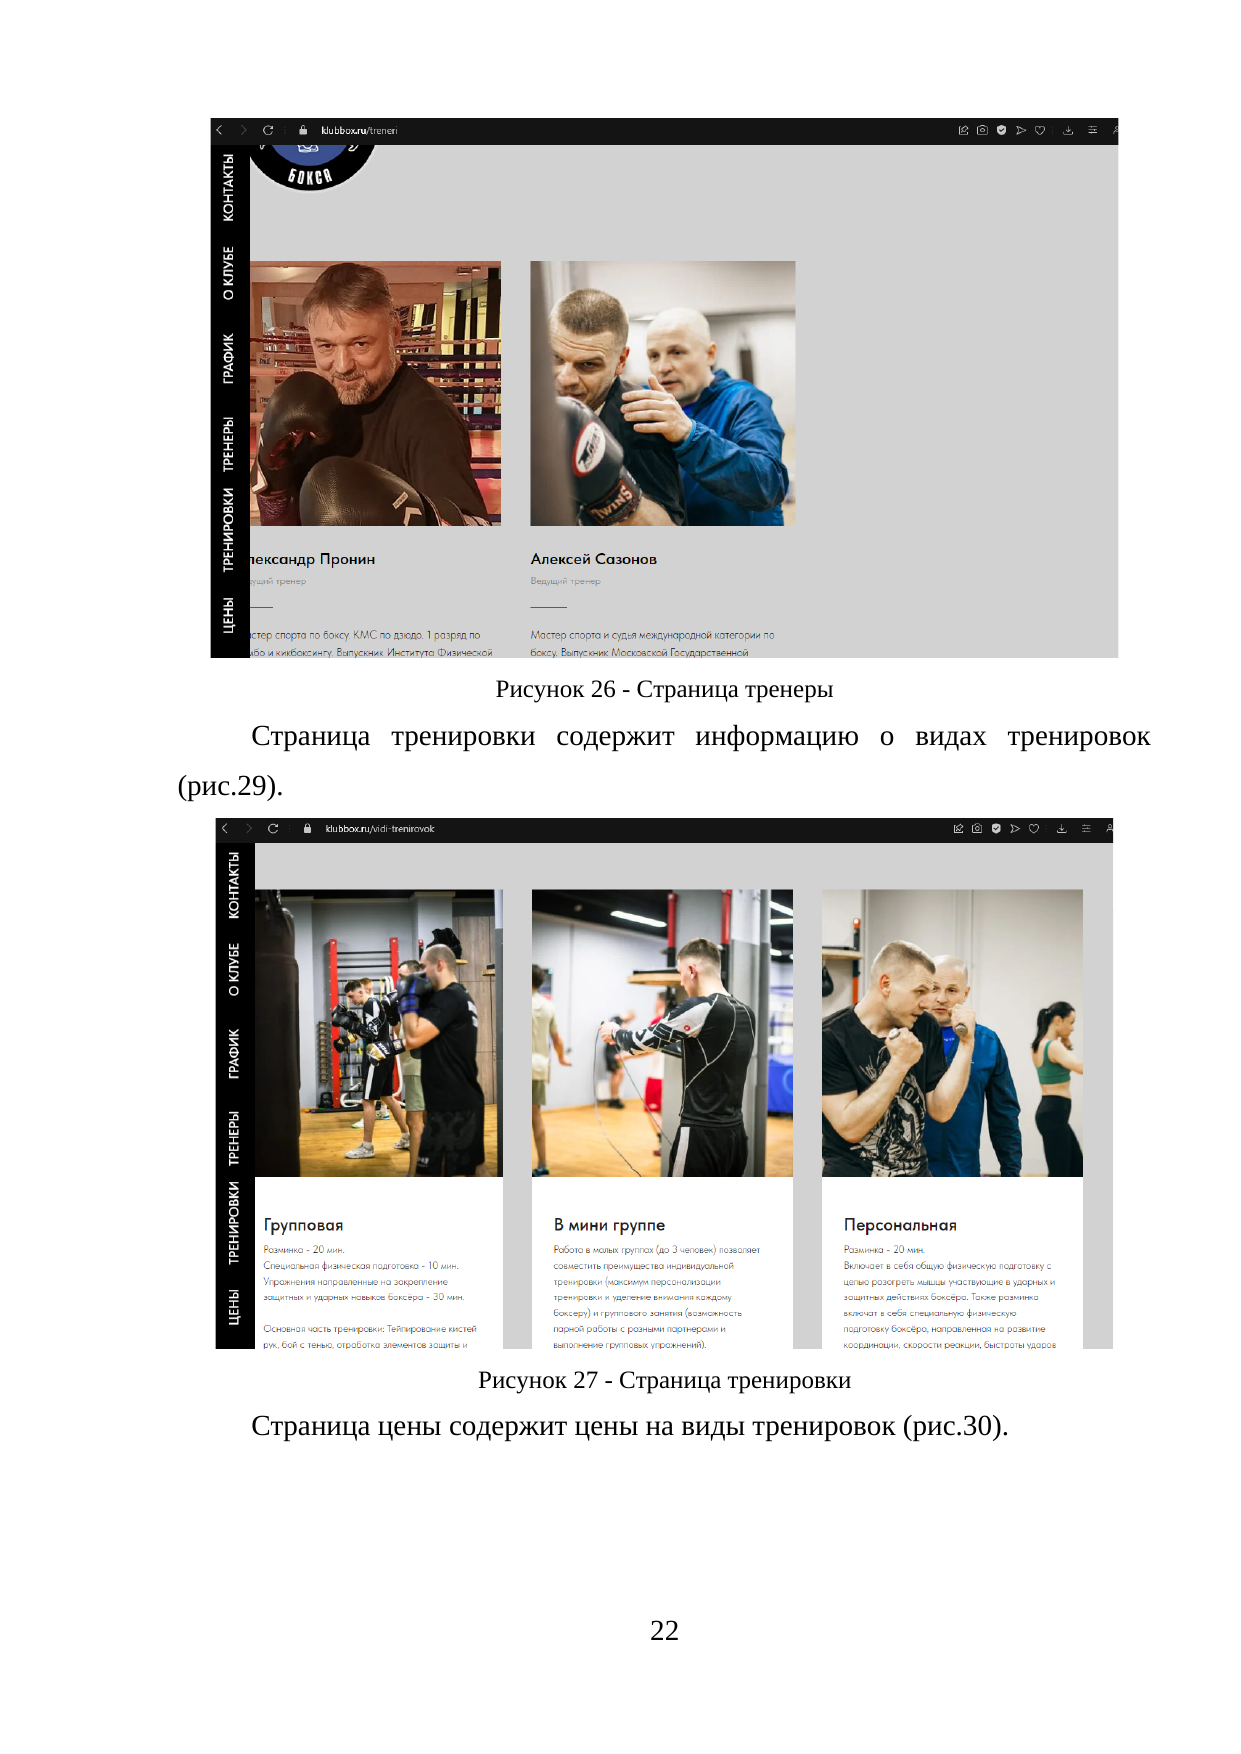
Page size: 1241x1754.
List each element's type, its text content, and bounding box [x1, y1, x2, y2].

text Страница цены содержит цены на виды тренировок (рис.30). [177, 1408, 1152, 1442]
picture [215, 818, 1114, 1349]
picture [210, 118, 1119, 658]
text Страница тренировки содержит информацию о видах тренировок (рис.29). [177, 718, 1152, 802]
